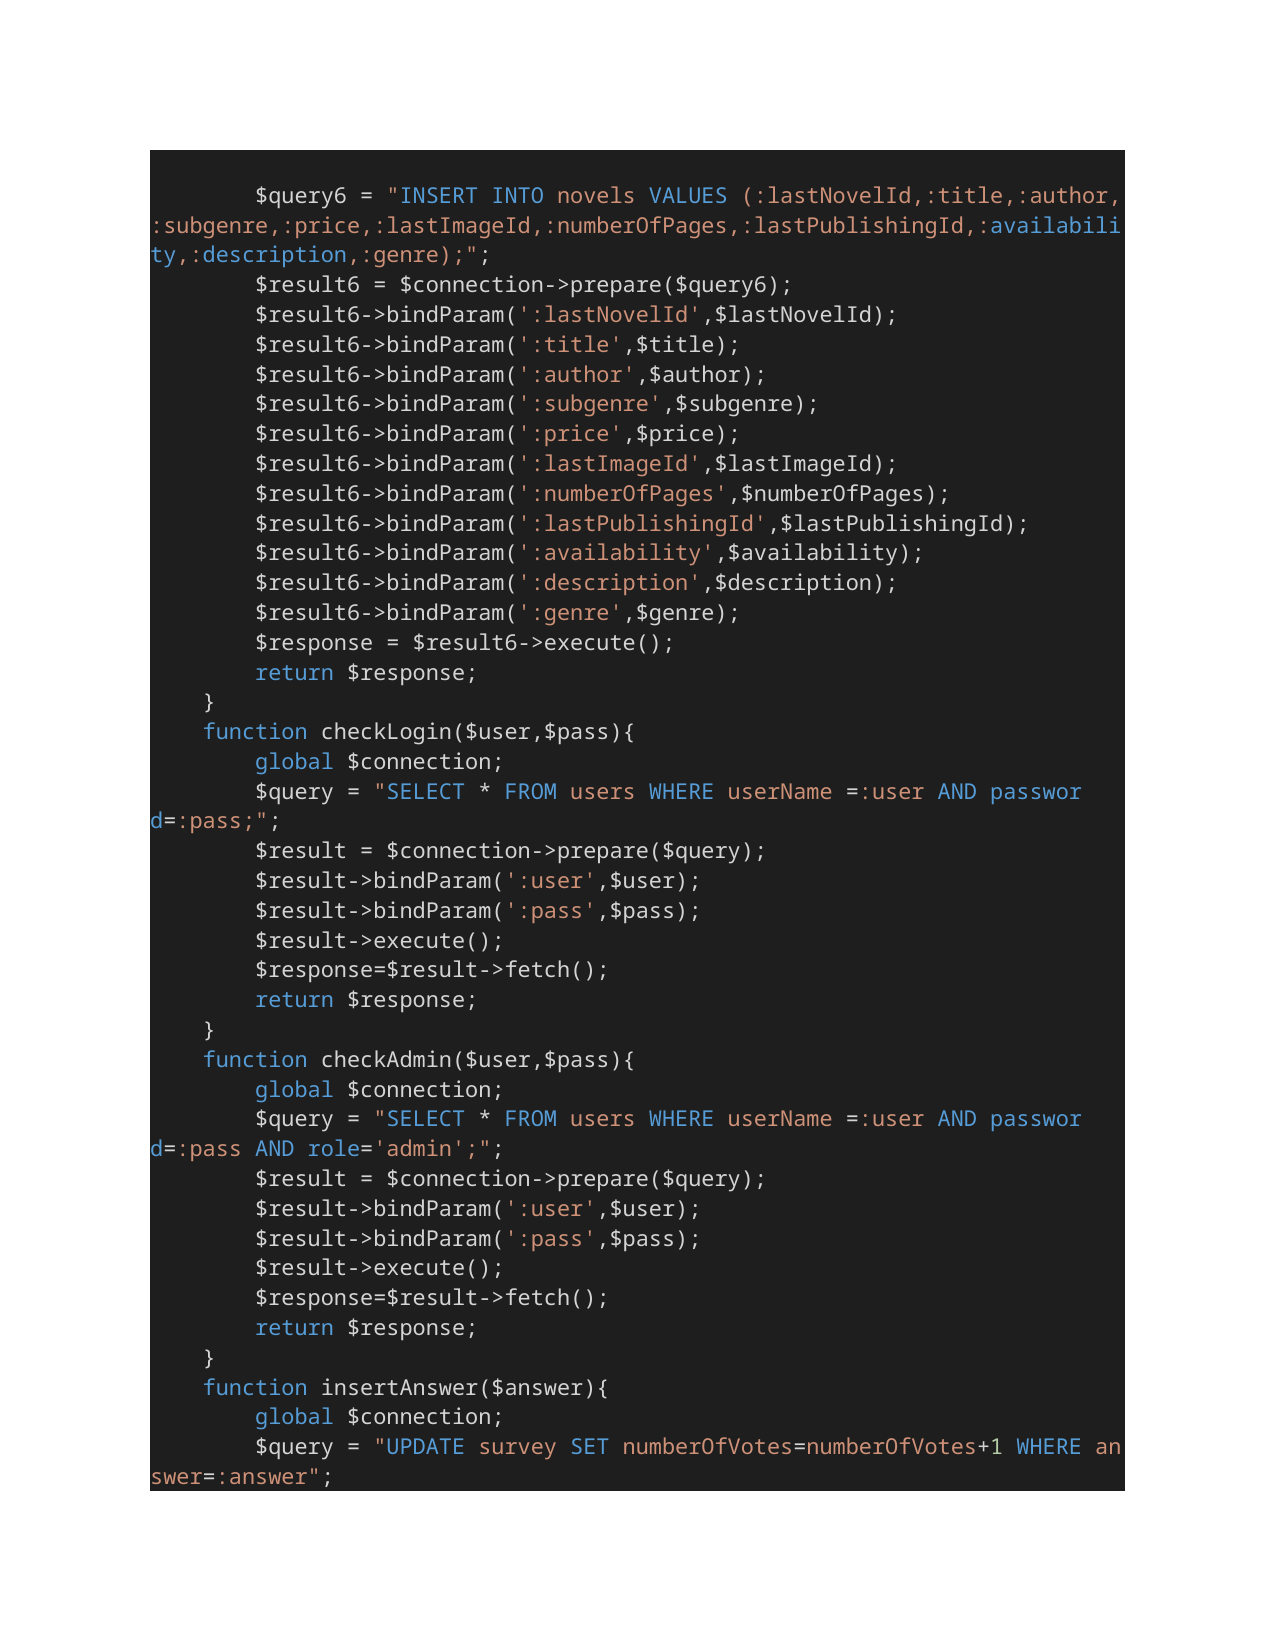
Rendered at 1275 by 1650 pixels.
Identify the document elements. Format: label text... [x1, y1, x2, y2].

text $result6->bindParam(':lastNovelId',$lastNovelId); [150, 299, 1125, 329]
text } [150, 1014, 1125, 1044]
text function checkLogin($user,$pass){ [150, 716, 1125, 746]
text $result->execute(); [150, 1252, 1125, 1282]
text return $response; [150, 1312, 1125, 1342]
text return $response; [150, 984, 1125, 1014]
text $result6->bindParam(':genre',$genre); [150, 597, 1125, 627]
text $result6->bindParam(':lastPublishingId',$lastPublishingId); [150, 507, 1125, 537]
text global $connection; [150, 746, 1125, 776]
text $result6->bindParam(':numberOfPages',$numberOfPages); [150, 478, 1125, 507]
text $result6->bindParam(':author',$author); [150, 358, 1125, 388]
text $result->bindParam(':pass',$pass); [150, 1222, 1125, 1252]
text $result = $connection->prepare($query); [150, 1163, 1125, 1193]
text $query = "UPDATE survey SET numberOfVotes=numberOfVotes+1 WHERE answer=:answer"; [150, 1431, 1125, 1491]
text global $connection; [150, 1401, 1125, 1431]
text $result6 = $connection->prepare($query6); [150, 269, 1125, 299]
text $response=$result->fetch(); [150, 954, 1125, 984]
text $result6->bindParam(':price',$price); [150, 418, 1125, 448]
text $result->bindParam(':pass',$pass); [150, 895, 1125, 924]
text $result6->bindParam(':subgenre',$subgenre); [150, 388, 1125, 418]
text $response=$result->fetch(); [150, 1282, 1125, 1312]
text $query6 = "INSERT INTO novels VALUES (:lastNovelId,:title,:author,:subgenre,:price,:lastImageId,:numberOfPages,:lastPublishingId,:availability,:description,:genre);"; [150, 180, 1125, 269]
text $result = $connection->prepare($query); [150, 835, 1125, 865]
text } [150, 686, 1125, 716]
text $result->bindParam(':user',$user); [150, 1193, 1125, 1222]
text $result6->bindParam(':description',$description); [150, 567, 1125, 597]
text $result6->bindParam(':lastImageId',$lastImageId); [150, 448, 1125, 478]
text } [150, 1342, 1125, 1371]
text $result6->bindParam(':title',$title); [150, 329, 1125, 358]
text function insertAnswer($answer){ [150, 1371, 1125, 1401]
text function checkAdmin($user,$pass){ [150, 1044, 1125, 1073]
text return $response; [150, 656, 1125, 686]
text global $connection; [150, 1073, 1125, 1103]
text $query = "SELECT * FROM users WHERE userName =:user AND password=:pass;"; [150, 776, 1125, 835]
text $result6->bindParam(':availability',$availability); [150, 537, 1125, 567]
text $query = "SELECT * FROM users WHERE userName =:user AND password=:pass AND role='admin';"; [150, 1103, 1125, 1163]
text $result->execute(); [150, 924, 1125, 954]
text $response = $result6->execute(); [150, 627, 1125, 656]
text $result->bindParam(':user',$user); [150, 865, 1125, 895]
